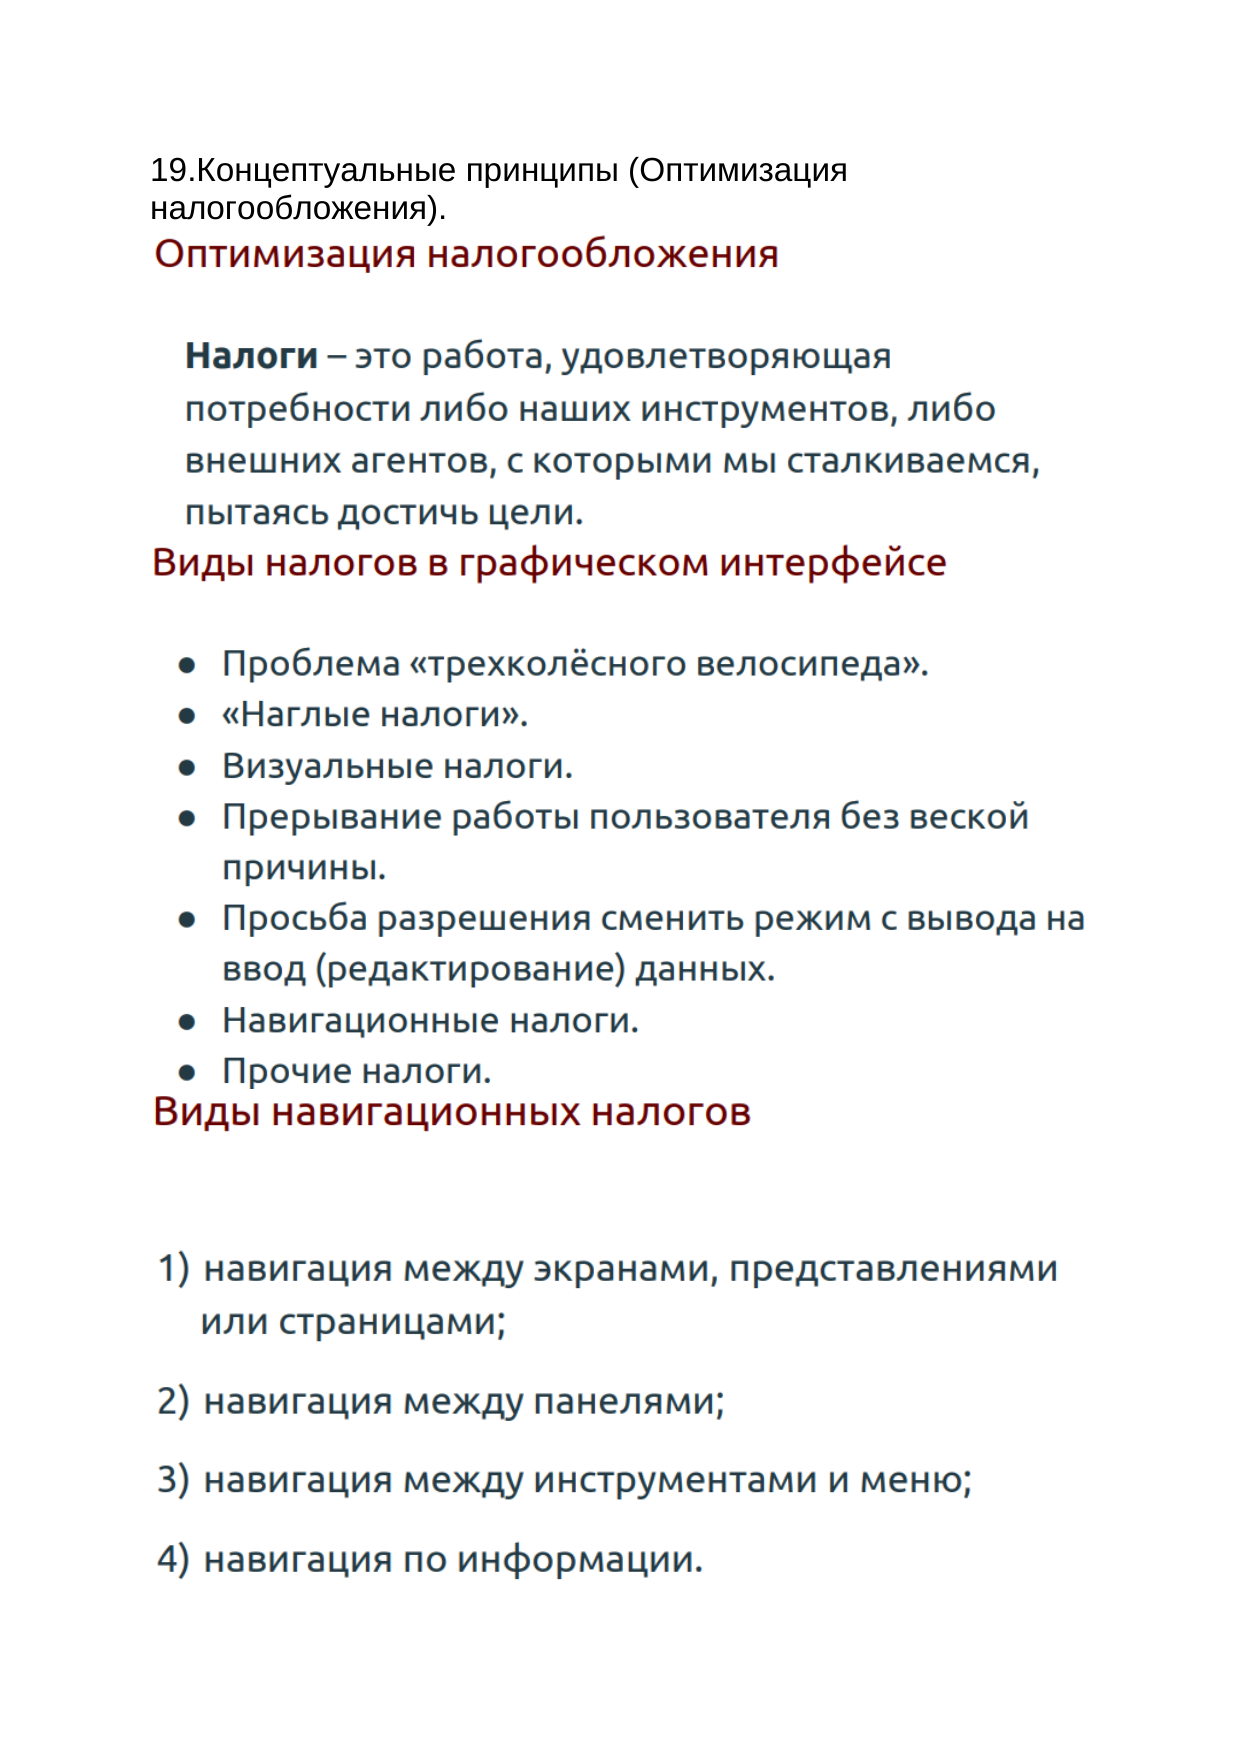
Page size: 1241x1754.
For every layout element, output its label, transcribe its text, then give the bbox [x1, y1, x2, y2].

picture [150, 226, 1091, 1584]
subtitle 19.Концептуальные принципы (Оптимизация налогообложения). [150, 150, 1090, 226]
